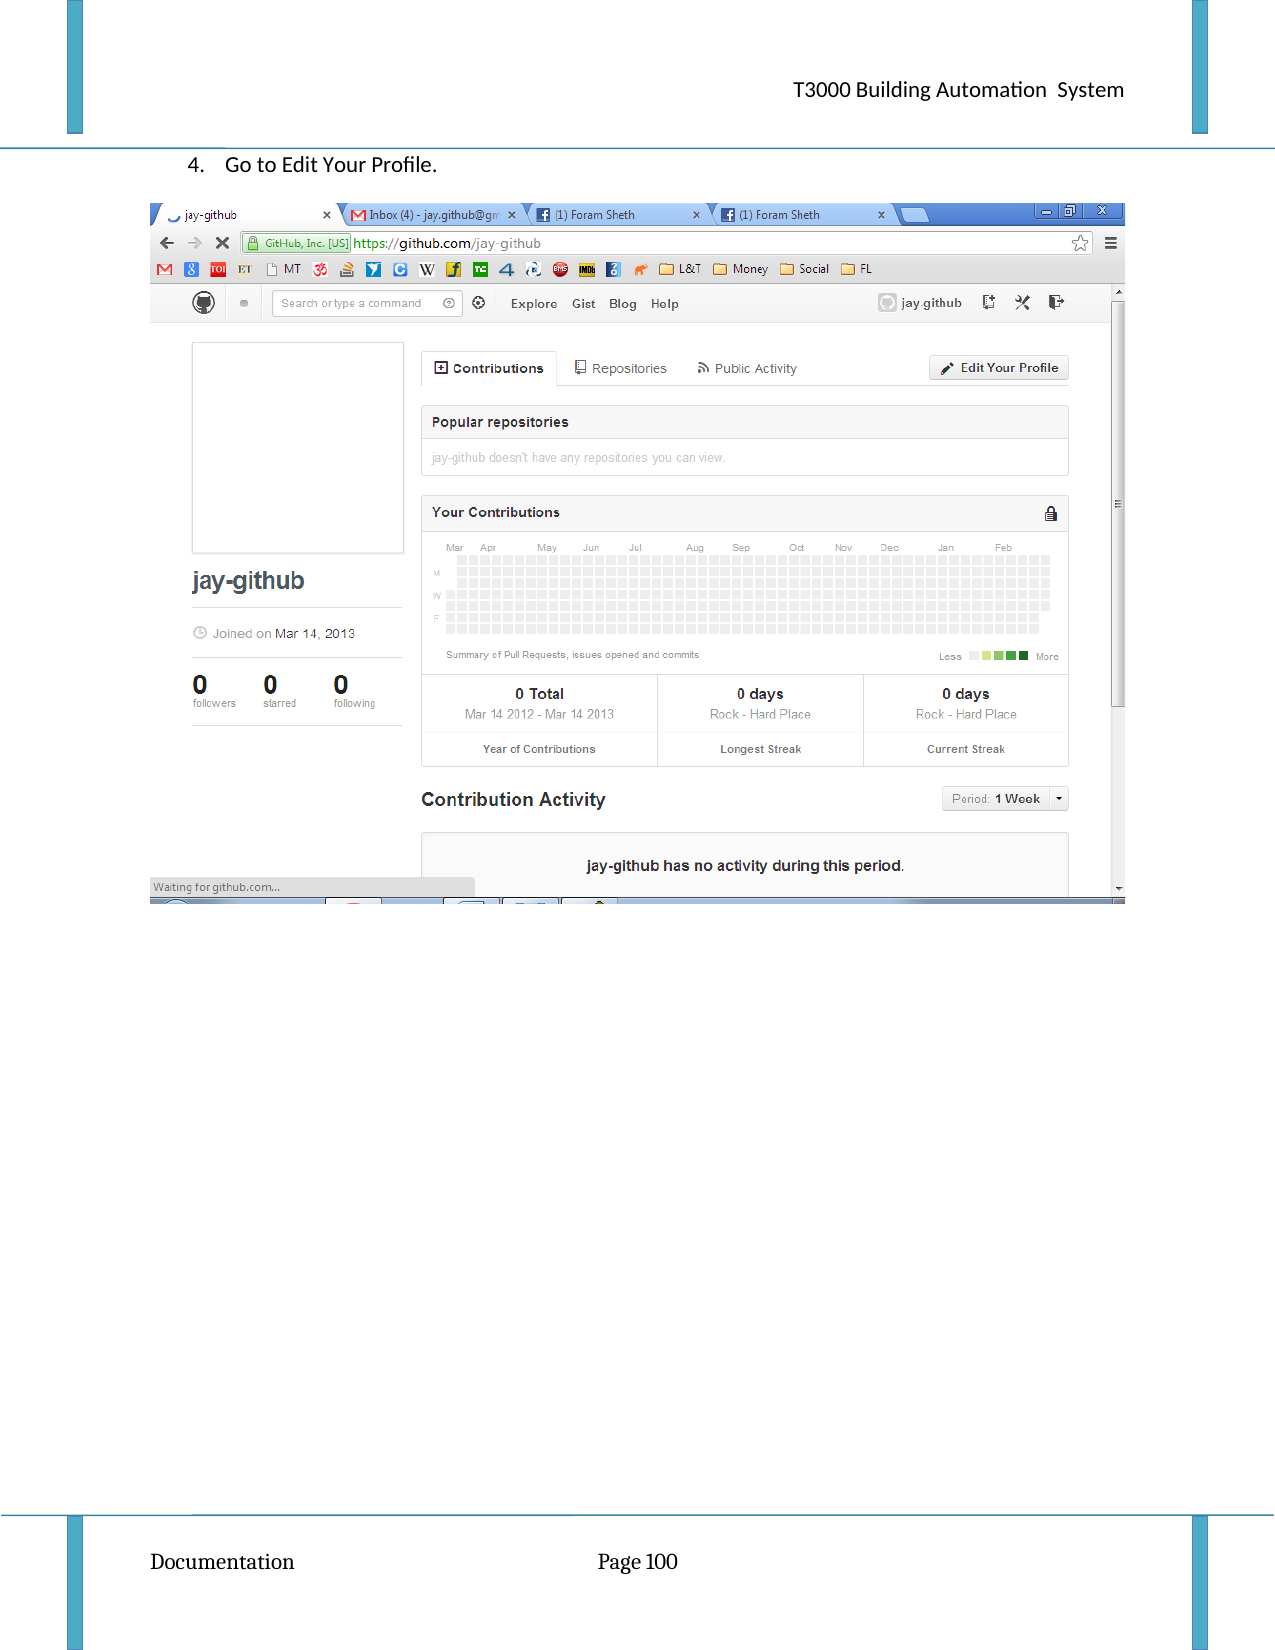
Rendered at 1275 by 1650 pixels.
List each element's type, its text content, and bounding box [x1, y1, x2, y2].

picture [150, 203, 1125, 904]
list Go to Edit Your Profile. [187, 150, 1125, 178]
